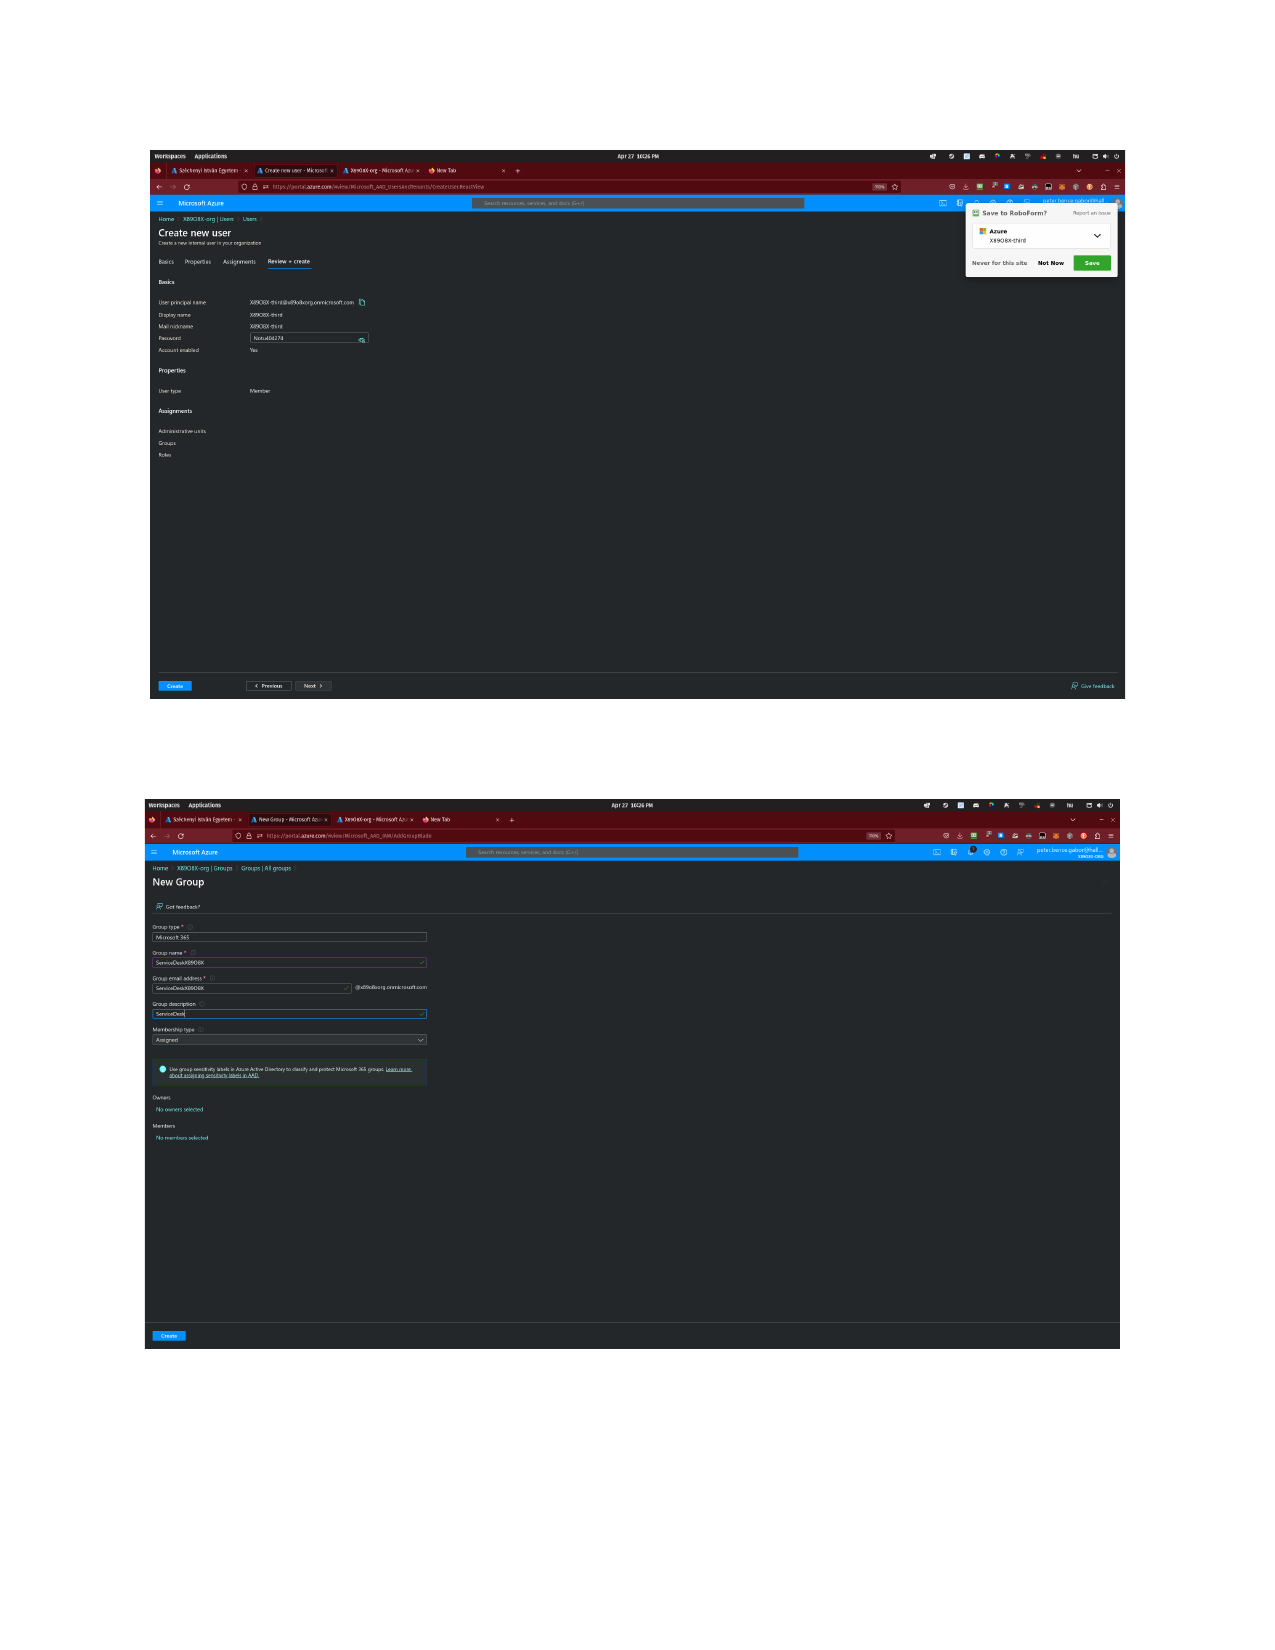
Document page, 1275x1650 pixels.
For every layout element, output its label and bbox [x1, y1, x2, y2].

picture [150, 150, 1125, 699]
picture [144, 799, 1120, 1349]
